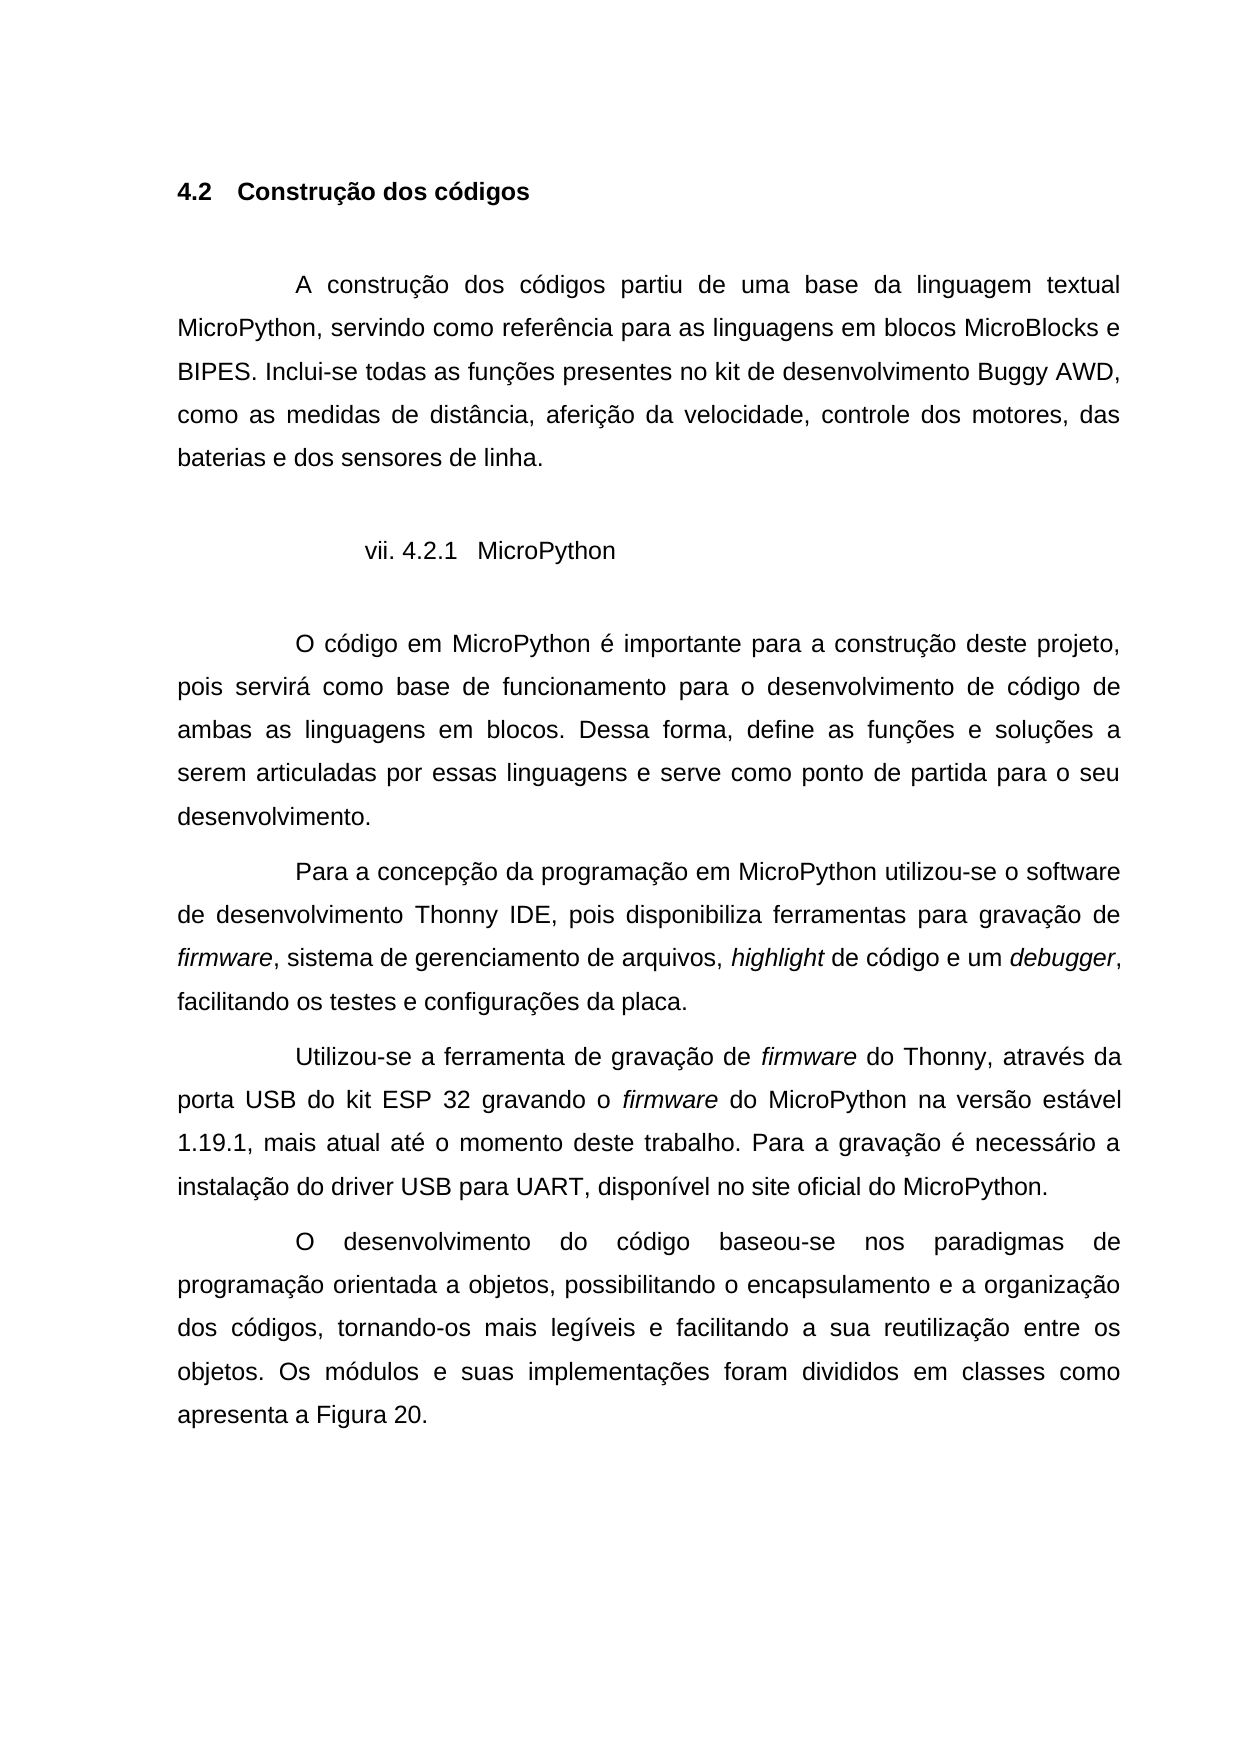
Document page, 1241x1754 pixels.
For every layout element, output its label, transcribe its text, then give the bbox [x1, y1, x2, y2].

text A construção dos códigos partiu de uma base da linguagem textual MicroPython, servindo como referência para as linguagens em blocos MicroBlocks e BIPES. Inclui-se todas as funções presentes no kit de desenvolvimento Buggy AWD, como as medidas de distância, aferição da velocidade, controle dos motores, das baterias e dos sensores de linha. [177, 270, 1122, 471]
text O desenvolvimento do código baseou-se nos paradigmas de programação orientada a objetos, possibilitando o encapsulamento e a organização dos códigos, tornando-os mais legíveis e facilitando a sua reutilização entre os objetos. Os módulos e suas implementações foram divididos em classes como apresenta a Figura 20. [177, 1227, 1122, 1428]
subtitle Construção dos códigos [177, 177, 1122, 206]
text O código em MicroPython é importante para a construção deste projeto, pois servirá como base de funcionamento para o desenvolvimento de código de ambas as linguagens em blocos. Dessa forma, define as funções e soluções a serem articuladas por essas linguagens e serve como ponto de partida para o seu desenvolvimento. [177, 629, 1122, 830]
subtitle 4.2.1 MicroPython [364, 536, 1122, 564]
text Utilizou-se a ferramenta de gravação de firmware do Thonny, através da porta USB do kit ESP 32 gravando o firmware do MicroPython na versão estável 1.19.1, mais atual até o momento deste trabalho. Para a gravação é necessário a instalação do driver USB para UART, disponível no site oficial do MicroPython. [177, 1042, 1122, 1200]
text Para a concepção da programação em MicroPython utilizou-se o software de desenvolvimento Thonny IDE, pois disponibiliza ferramentas para gravação de firmware, sistema de gerenciamento de arquivos, highlight de código e um debugger, facilitando os testes e configurações da placa. [177, 857, 1122, 1015]
